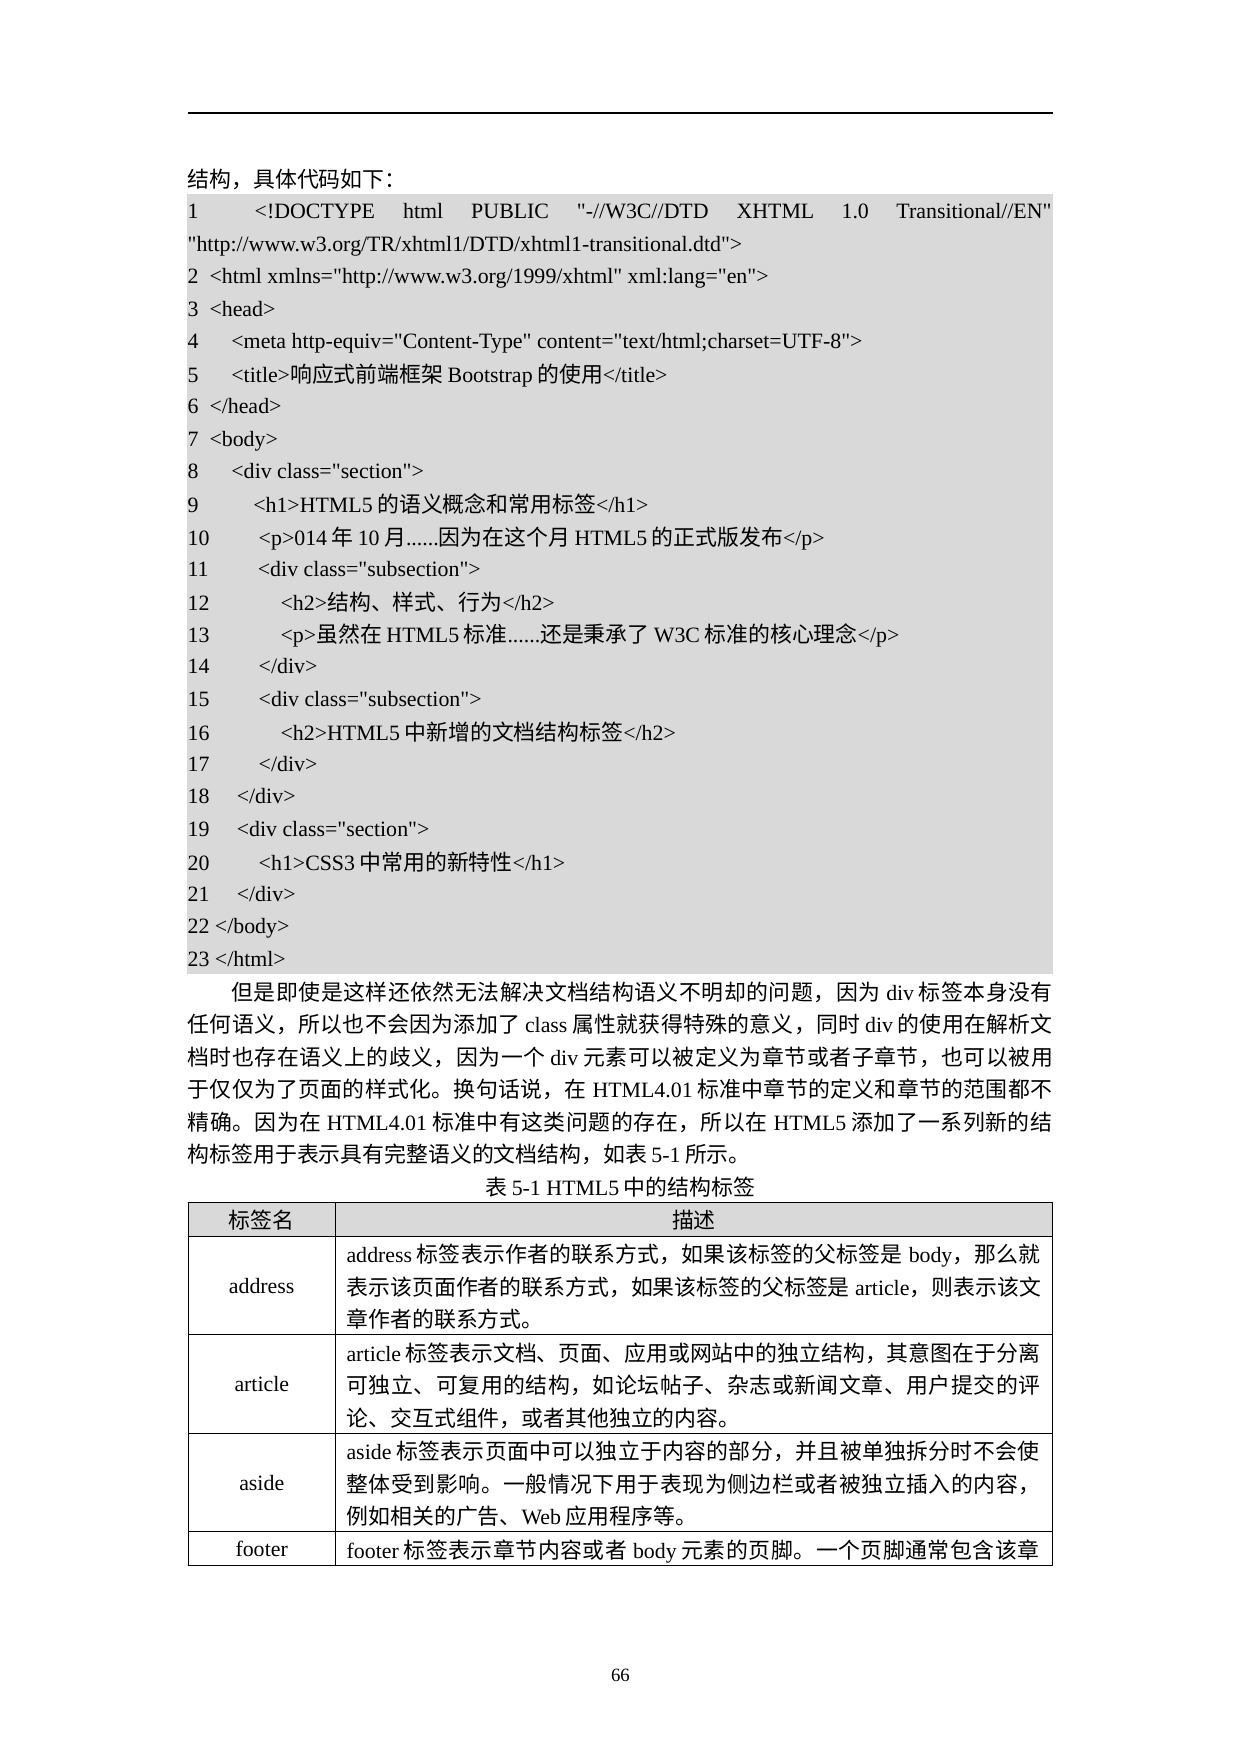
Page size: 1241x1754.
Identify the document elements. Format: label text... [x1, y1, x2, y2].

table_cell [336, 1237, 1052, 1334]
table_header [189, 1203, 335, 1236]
text 9 <h1>HTML5的语义概念和常用标签</h1> [187, 487, 1053, 519]
text 19 <div class="section"> [187, 812, 1053, 844]
text 17 </div> [187, 747, 1053, 779]
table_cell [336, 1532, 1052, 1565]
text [187, 162, 1053, 194]
text 12 <h2>结构、样式、行为</h2> [187, 584, 1053, 617]
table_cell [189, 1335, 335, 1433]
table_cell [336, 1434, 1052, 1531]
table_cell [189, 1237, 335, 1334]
text 4 <meta http-equiv="Content-Type" content="text/html;charset=UTF-8"> [187, 324, 1053, 357]
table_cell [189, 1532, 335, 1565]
text 13 <p>虽然在HTML5标准......还是秉承了W3C标准的核心理念</p> [187, 617, 1053, 649]
text 20 <h1>CSS3中常用的新特性</h1> [187, 844, 1053, 877]
text 10 <p>014年10月......因为在这个月HTML5的正式版发布</p> [187, 519, 1053, 552]
text 3 <head> [187, 292, 1053, 324]
text 18 </div> [187, 779, 1053, 812]
text 22 </body> [187, 909, 1053, 942]
text 2 <html xmlns="http://www.w3.org/1999/xhtml" xml:lang="en"> [187, 259, 1053, 292]
text 1 <!DOCTYPE html PUBLIC "-//W3C//DTD XHTML 1.0 Transitional//EN" "http://www.w3.org/TR/xhtml1/DTD/xhtml1-transitional.dtd"> [187, 194, 1053, 259]
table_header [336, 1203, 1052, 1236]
text 8 <div class="section"> [187, 454, 1053, 487]
text 11 <div class="subsection"> [187, 552, 1053, 584]
text 5 <title>响应式前端框架Bootstrap的使用</title> [187, 357, 1053, 389]
text 15 <div class="subsection"> [187, 682, 1053, 714]
text 23 </html> [187, 942, 1053, 974]
text 但是即使是这样还依然无法解决文档结构语义不明却的问题，因为div标签本身没有任何语义，所以也不会因为添加了class属性就获得特殊的意义，同时div的使用在解析文档时也存在语义上的歧义，因为一个div元素可以被定义为章节或者子章节，也可以被用于仅仅为了页面的样式化。换句话说，在HTML4.01标准中章节的定义和章节的范围都不精确。因为在HTML4.01标准中有这类问题的存在，所以在HTML5添加了一系列新的结构标签用于表示具有完整语义的文档结构，如表5-1所示。 [187, 974, 1053, 1169]
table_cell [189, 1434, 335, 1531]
text 表5-1 HTML5中的结构标签 [187, 1169, 1053, 1202]
text 16 <h2>HTML5中新增的文档结构标签</h2> [187, 714, 1053, 747]
text 7 <body> [187, 422, 1053, 454]
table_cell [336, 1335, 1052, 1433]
text 21 </div> [187, 877, 1053, 909]
text 6 </head> [187, 389, 1053, 422]
text 14 </div> [187, 649, 1053, 682]
